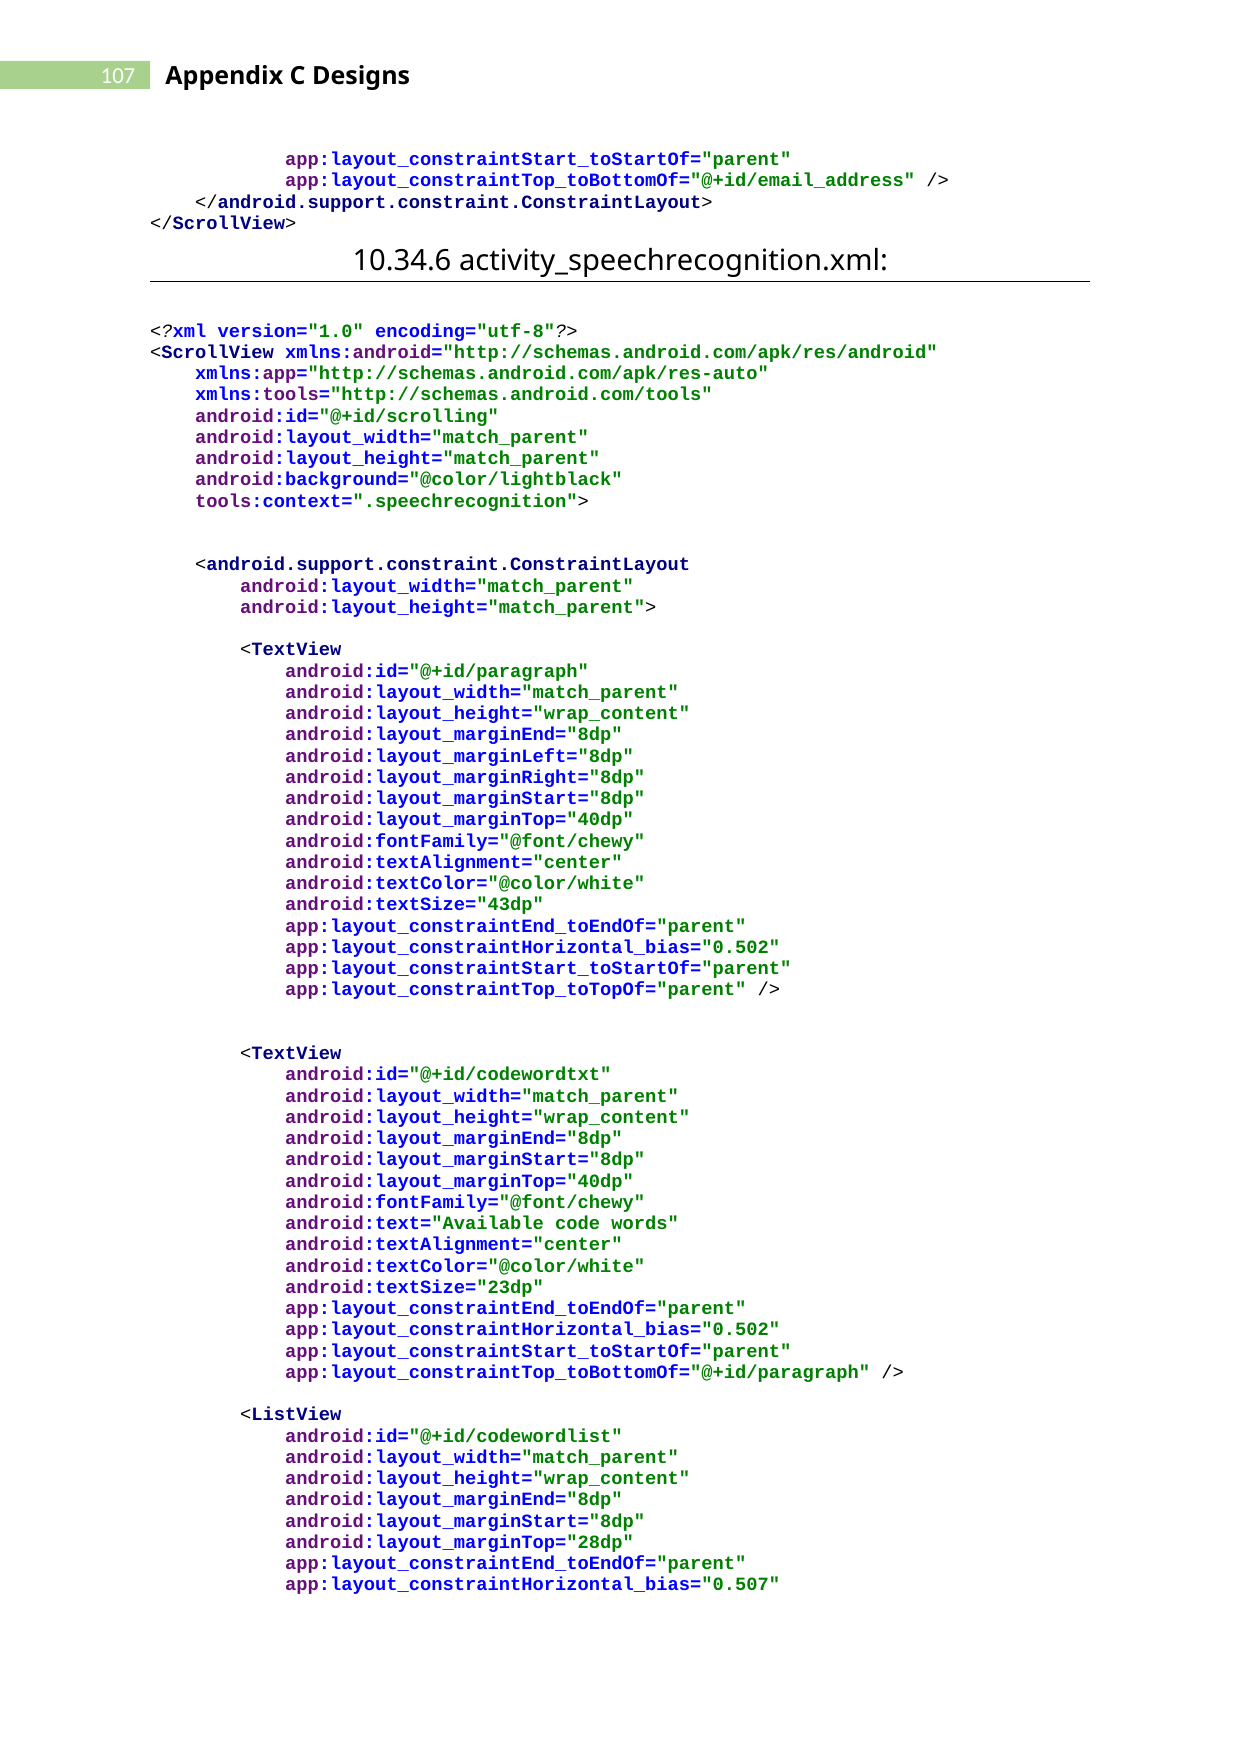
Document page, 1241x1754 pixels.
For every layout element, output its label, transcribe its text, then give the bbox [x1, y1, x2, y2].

subtitle activity_speechrecognition.xml: [150, 239, 1090, 281]
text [150, 150, 1090, 235]
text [150, 321, 1090, 1596]
